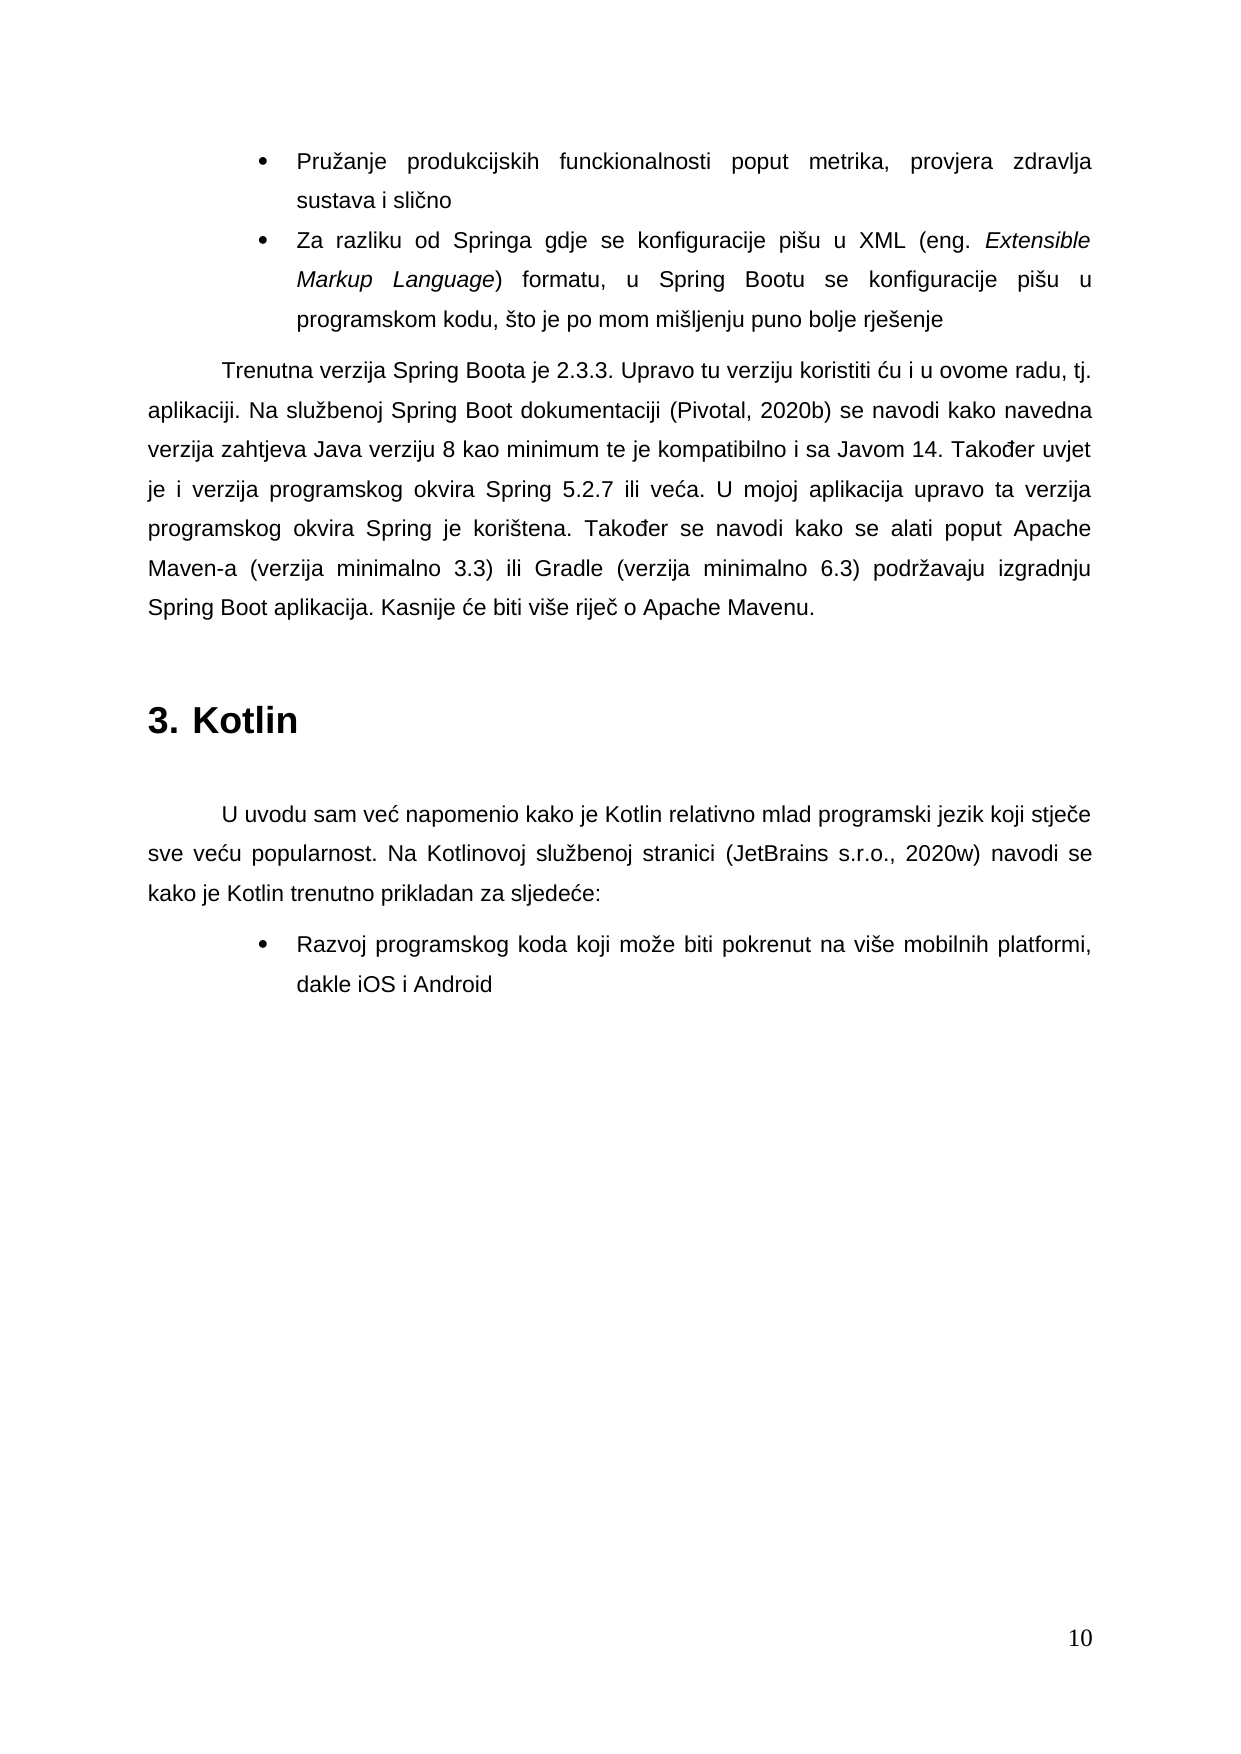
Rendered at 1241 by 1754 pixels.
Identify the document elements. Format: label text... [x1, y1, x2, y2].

list Razvoj programskog koda koji može biti pokrenut na više mobilnih platformi, dakle iOS i Android [259, 931, 1093, 997]
text U uvodu sam već napomenio kako je Kotlin relativno mlad programski jezik koji stječe sve veću popularnost. Na Kotlinovoj službenoj stranici (JetBrains s.r.o., 2020w) navodi se kako je Kotlin trenutno prikladan za sljedeće: [148, 801, 1093, 906]
text Trenutna verzija Spring Boota je 2.3.3. Upravo tu verziju koristiti ću i u ovome radu, tj. aplikaciji. Na službenoj Spring Boot dokumentaciji (Pivotal, 2020b) se navodi kako navedna verzija zahtjeva Java verziju 8 kao minimum te je kompatibilno i sa Javom 14. Također uvjet je i verzija programskog okvira Spring 5.2.7 ili veća. U mojoj aplikacija upravo ta verzija programskog okvira Spring je korištena. Također se navodi kako se alati poput Apache Maven-a (verzija minimalno 3.3) ili Gradle (verzija minimalno 6.3) podržavaju izgradnju Spring Boot aplikacija. Kasnije će biti više riječ o Apache Mavenu. [148, 357, 1093, 621]
text Kotlin [148, 698, 1093, 741]
list Za razliku od Springa gdje se konfiguracije pišu u XML (eng. Extensible Markup Language) formatu, u Spring Bootu se konfiguracije pišu u programskom kodu, što je po mom mišljenju puno bolje rješenje [259, 227, 1093, 332]
list Pružanje produkcijskih funckionalnosti poput metrika, provjera zdravlja sustava i slično [259, 148, 1093, 213]
